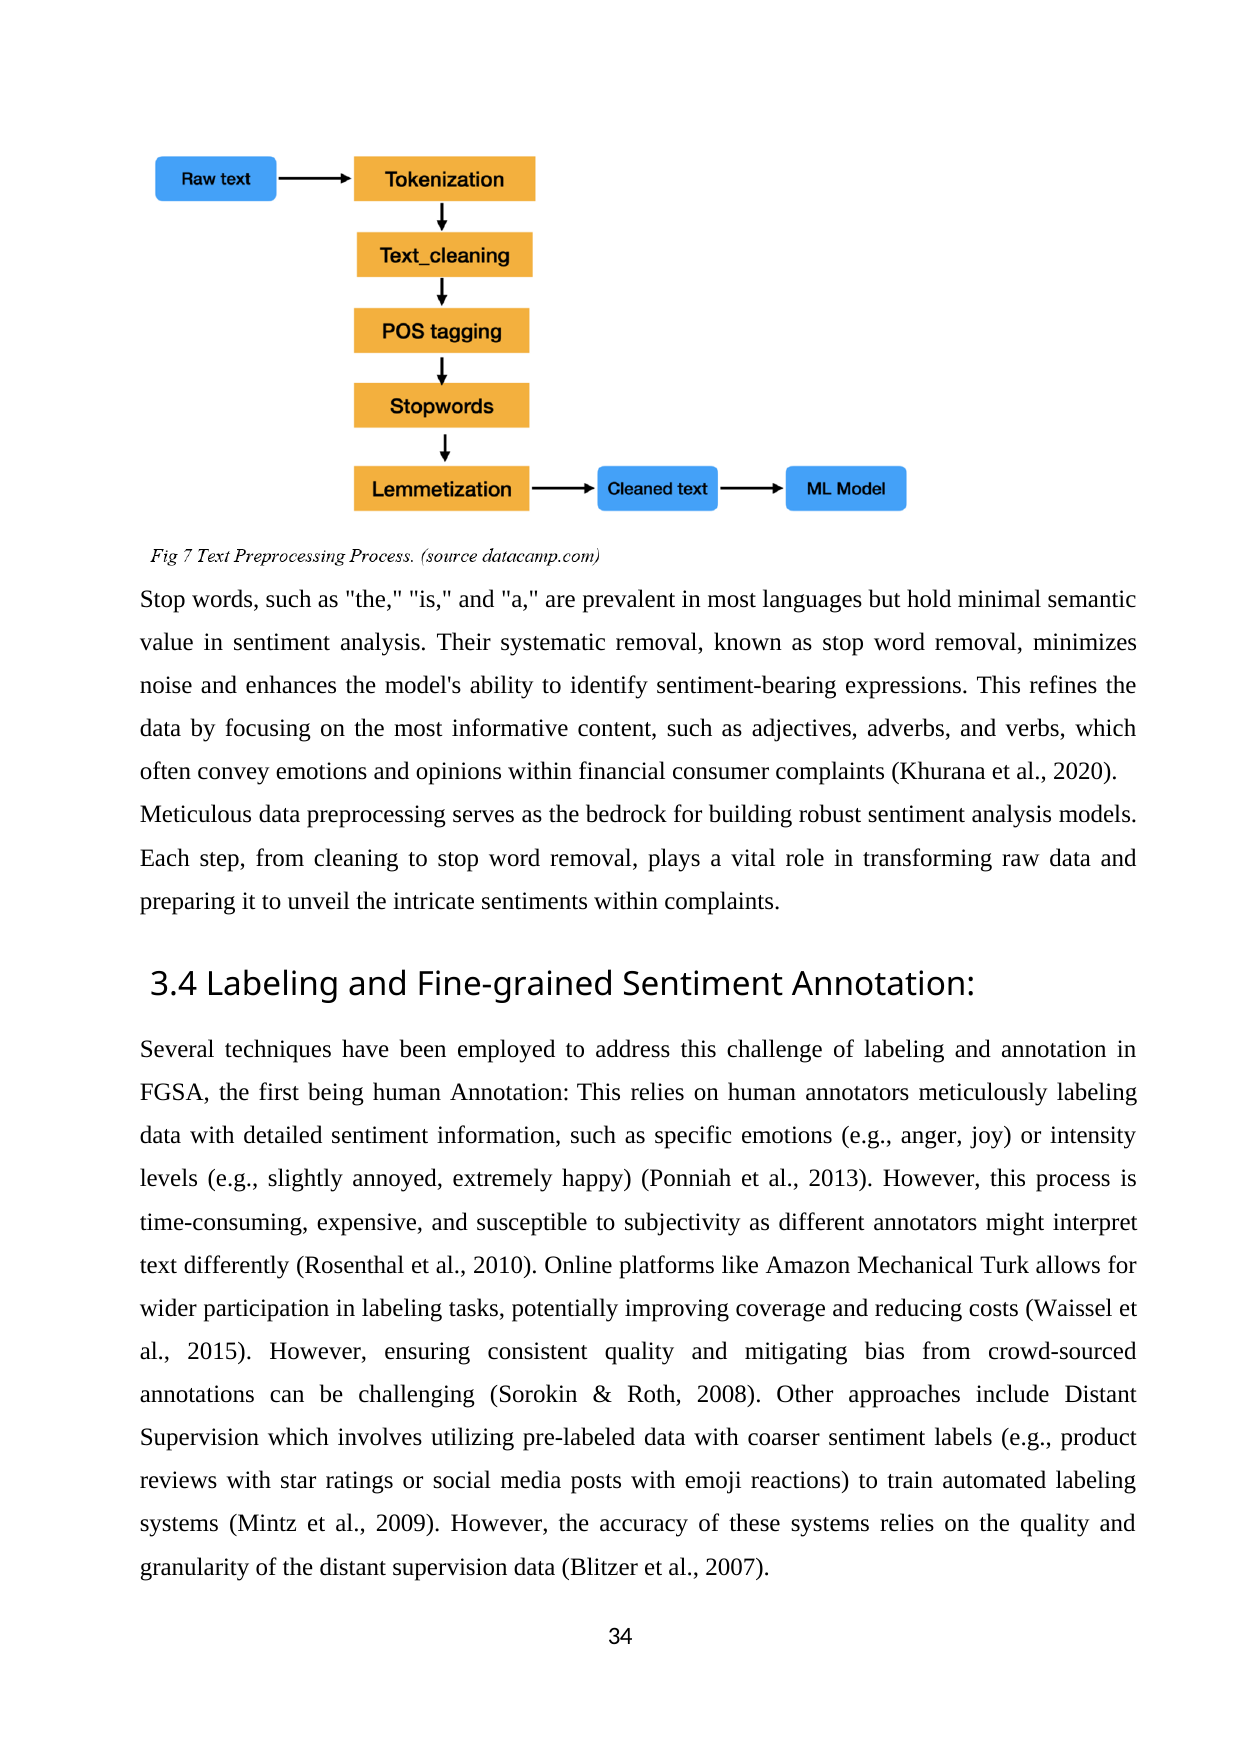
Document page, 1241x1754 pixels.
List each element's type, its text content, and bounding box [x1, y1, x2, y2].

picture [139, 145, 1139, 569]
text Stop words, such as "the," "is," and "a," are prevalent in most languages but hold minimal semantic value in sentiment analysis. Their systematic removal, known as stop word removal, minimizes noise and enhances the model's ability to identify sentiment-bearing expressions. This refines the data by focusing on the most informative content, such as adjectives, adverbs, and verbs, which often convey emotions and opinions within financial consumer complaints (Khurana et al., 2020). [139, 584, 1138, 785]
subtitle 3.4 Labeling and Fine-grained Sentiment Annotation: [150, 960, 1138, 1005]
text Meticulous data preprocessing serves as the bedrock for building robust sentiment analysis models. Each step, from cleaning to stop word removal, plays a vital role in transforming raw data and preparing it to unveil the intricate sentiments within complaints. [139, 799, 1138, 914]
text Several techniques have been employed to address this challenge of labeling and annotation in FGSA, the first being human Annotation: This relies on human annotators meticulously labeling data with detailed sentiment information, such as specific emotions (e.g., anger, joy) or intensity levels (e.g., slightly annoyed, extremely happy) (Ponniah et al., 2013). However, this process is time-consuming, expensive, and susceptible to subjectivity as different annotators might interpret text differently (Rosenthal et al., 2010). Online platforms like Amazon Mechanical Turk allows for wider participation in labeling tasks, potentially improving coverage and reducing costs (Waissel et al., 2015). However, ensuring consistent quality and mitigating bias from crowd-sourced annotations can be challenging (Sorokin & Roth, 2008). Other approaches include Distant Supervision which involves utilizing pre-labeled data with coarser sentiment labels (e.g., product reviews with star ratings or social media posts with emoji reactions) to train automated labeling systems (Mintz et al., 2009). However, the accuracy of these systems relies on the quality and granularity of the distant supervision data (Blitzer et al., 2007). [139, 1034, 1138, 1580]
